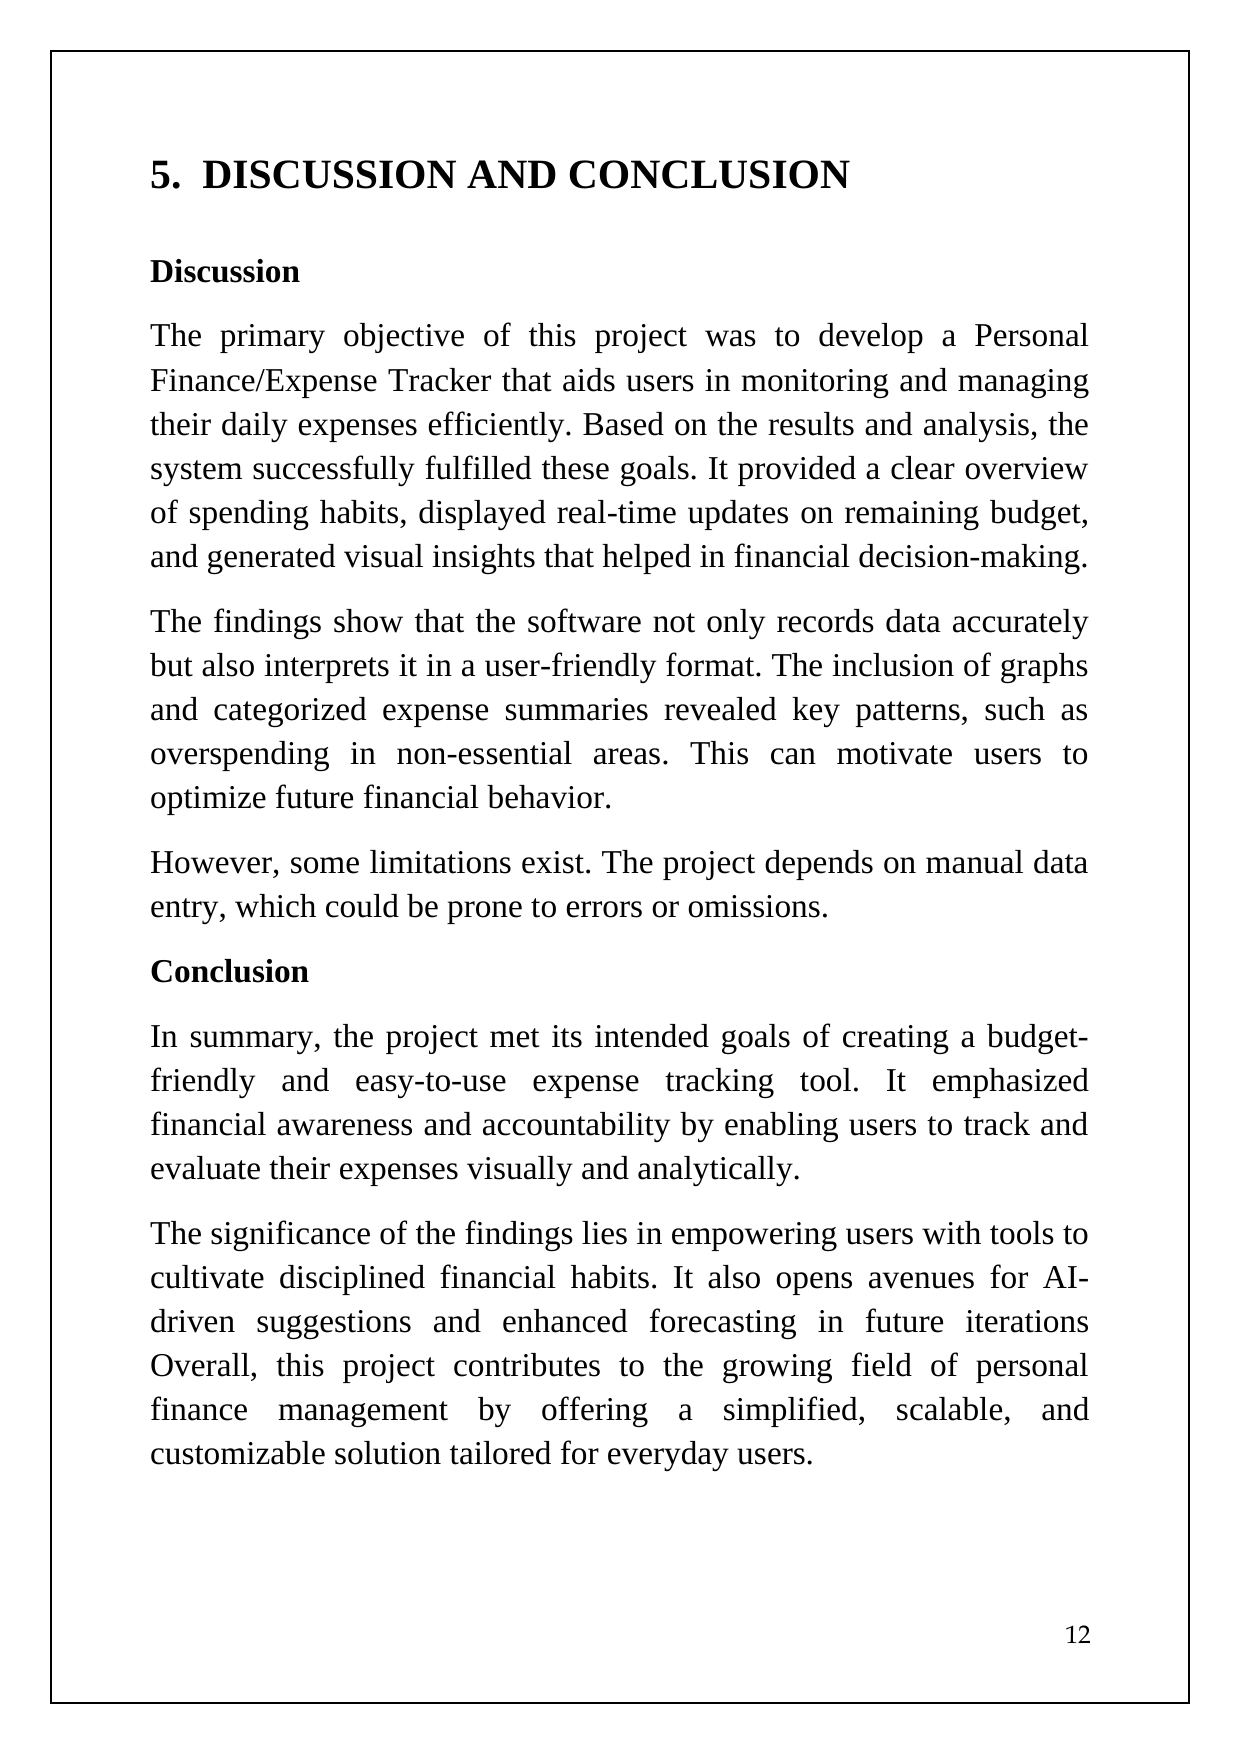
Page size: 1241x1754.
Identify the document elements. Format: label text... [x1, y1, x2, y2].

text In summary, the project met its intended goals of creating a budget-friendly and easy-to-use expense tracking tool. It emphasized financial awareness and accountability by enabling users to track and evaluate their expenses visually and analytically. [150, 1016, 1090, 1186]
text However, some limitations exist. The project depends on manual data entry, which could be prone to errors or omissions. [150, 842, 1090, 924]
text The primary objective of this project was to develop a Personal Finance/Expense Tracker that aids users in monitoring and managing their daily expenses efficiently. Based on the results and analysis, the system successfully fulfilled these goals. It provided a clear overview of spending habits, displayed real-time updates on remaining budget, and generated visual insights that helped in financial decision-making. [150, 316, 1090, 574]
text The significance of the findings lies in empowering users with tools to cultivate disciplined financial habits. It also opens avenues for AI-driven suggestions and enhanced forecasting in future iterations Overall, this project contributes to the growing field of personal finance management by offering a simplified, scalable, and customizable solution tailored for everyday users. [150, 1213, 1090, 1472]
subtitle 5. DISCUSSION AND CONCLUSION [150, 150, 1090, 198]
text The findings show that the software not only records data accurately but also interprets it in a user-friendly format. The inclusion of graphs and categorized expense summaries revealed key patterns, such as overspending in non-essential areas. This can motivate users to optimize future financial behavior. [150, 601, 1090, 816]
text Discussion [150, 251, 1090, 289]
text Conclusion [150, 951, 1090, 989]
